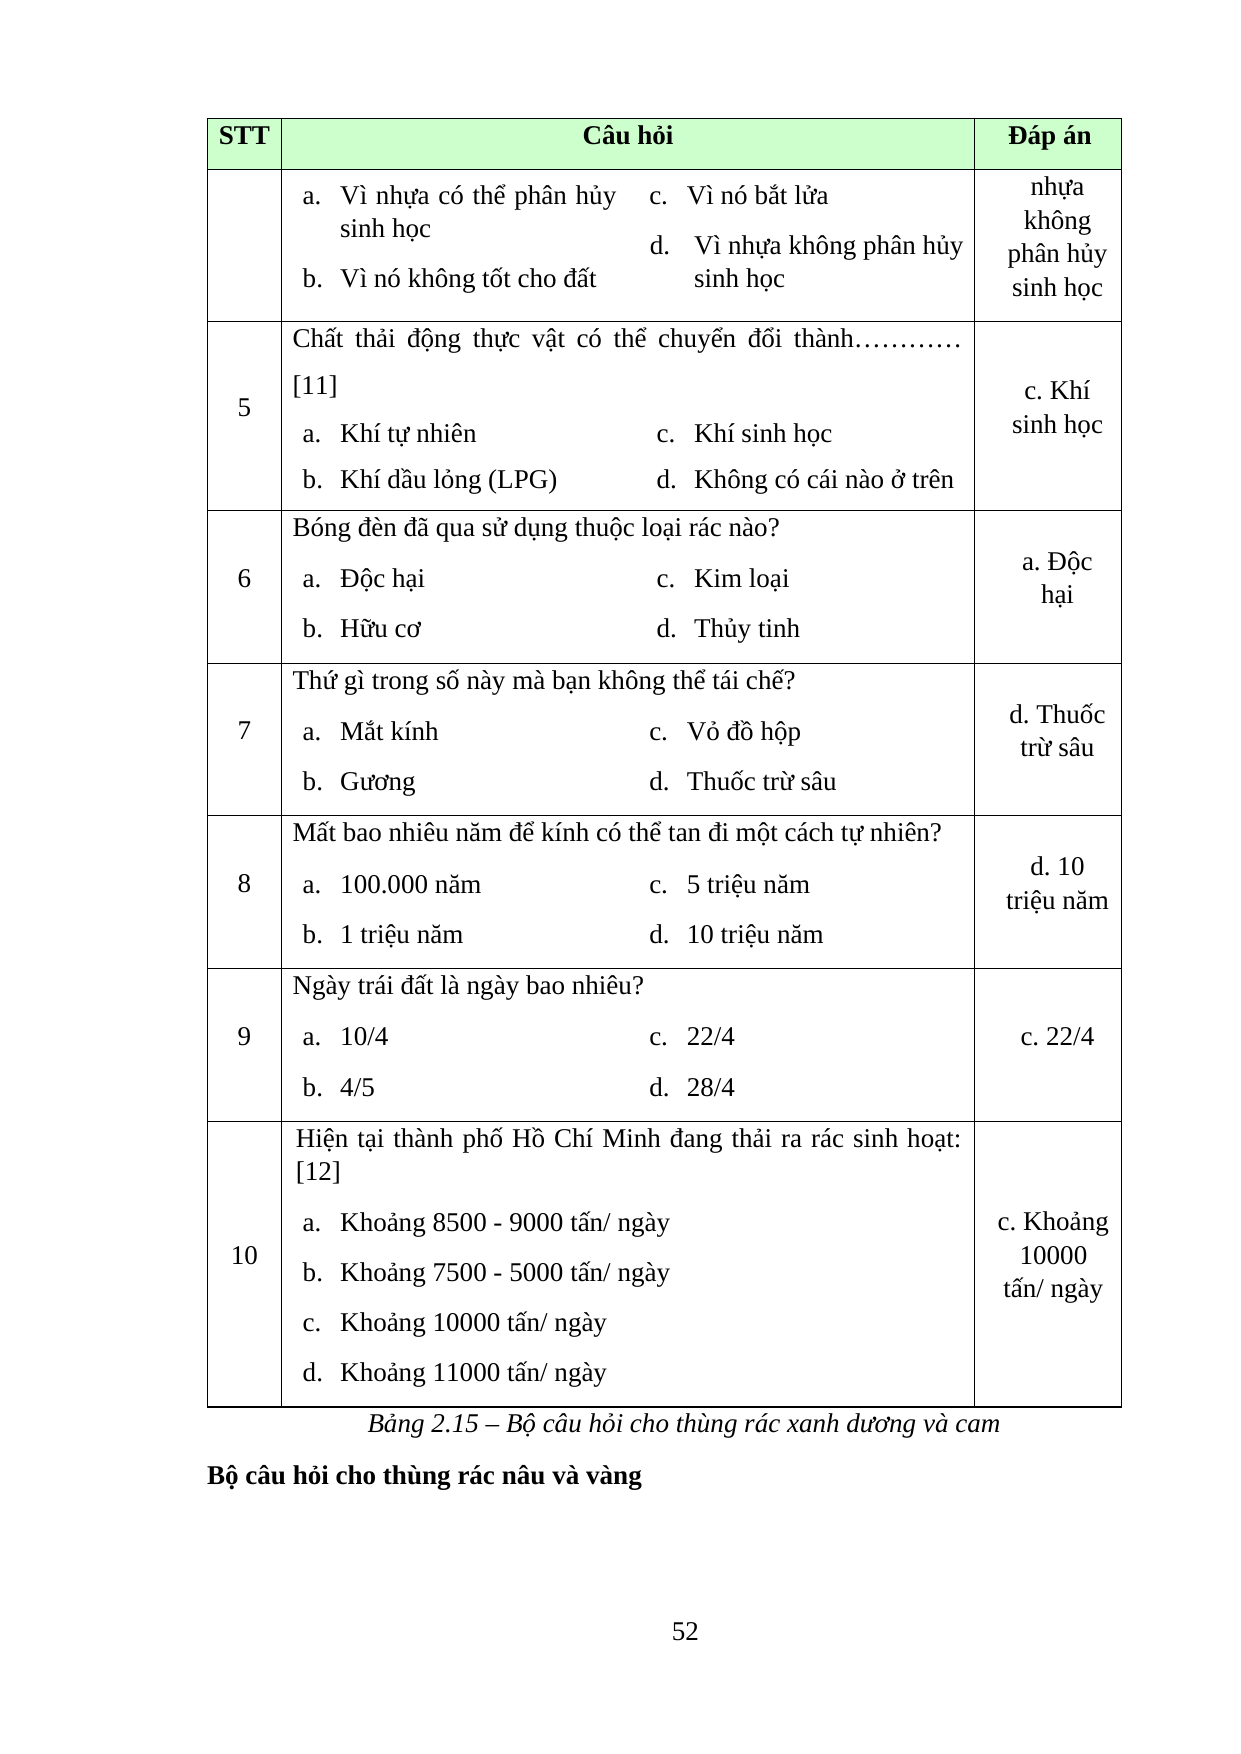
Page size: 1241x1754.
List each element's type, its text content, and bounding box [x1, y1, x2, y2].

table_cell Mất bao nhiêu năm để kính có thể tan đi một cách tự nhiên? [282, 816, 974, 867]
table_cell 10 [208, 1122, 281, 1406]
table_cell 100.000 năm 1 triệu năm [282, 867, 628, 968]
table_cell 6 [208, 511, 281, 663]
table_cell Vì nhựa có thể phân hủy sinh học Vì nó không tốt cho đất [282, 170, 628, 321]
table_cell d. Thuốc trừ sâu [975, 664, 1121, 815]
table_cell Thứ gì trong số này mà bạn không thể tái chế? [282, 664, 974, 714]
table_header Câu hỏi [282, 119, 974, 169]
table_cell Khí tự nhiên Khí dầu lỏng (LPG) [282, 416, 628, 510]
table_cell d. 10 triệu năm [975, 816, 1121, 968]
table_header Đáp án [975, 119, 1121, 169]
table_cell 9 [208, 969, 281, 1121]
table_cell Vì nó bắt lửa Vì nhựa không phân hủy sinh học [628, 170, 974, 321]
text Bộ câu hỏi cho thùng rác nâu và vàng [207, 1459, 1122, 1491]
table_cell Khí sinh học Không có cái nào ở trên [628, 416, 974, 510]
table_cell 10/4 4/5 [282, 1019, 628, 1121]
table_cell 22/4 28/4 [628, 1019, 974, 1121]
table_cell Kim loại Thủy tinh [628, 561, 974, 663]
table_cell 8 [208, 816, 281, 968]
table_cell c. 22/4 [975, 969, 1121, 1121]
table_cell 7 [208, 664, 281, 815]
table_cell 4 [208, 170, 281, 321]
table_cell 5 [208, 322, 281, 510]
table_cell Bóng đèn đã qua sử dụng thuộc loại rác nào? [282, 511, 974, 561]
table_cell Mắt kính Gương [282, 714, 628, 815]
table_cell a. Vì nhựa không phân hủy sinh học [975, 170, 1121, 321]
table_cell Ngày trái đất là ngày bao nhiêu? [282, 969, 974, 1019]
table_cell c. Khí sinh học [975, 322, 1121, 510]
table_cell a. Độc hại [975, 511, 1121, 663]
table_cell Chất thải động thực vật có thể chuyển đổi thành………… [282, 322, 974, 416]
table_cell Hiện tại thành phố Hồ Chí Minh đang thải ra rác sinh hoạt: Khoảng 8500 - 9000 tấn/ ngày Khoảng 7500 - 5000 tấn/ ngày Khoảng 10000 tấn/ ngày Khoảng 11000 tấn/ ngày [282, 1122, 974, 1406]
table_cell 5 triệu năm 10 triệu năm [628, 867, 974, 968]
table_cell Độc hại Hữu cơ [282, 561, 628, 663]
table_header STT [208, 119, 281, 169]
table_cell Vỏ đồ hộp Thuốc trừ sâu [628, 714, 974, 815]
table_cell c. Khoảng 10000 tấn/ ngày [975, 1122, 1121, 1406]
